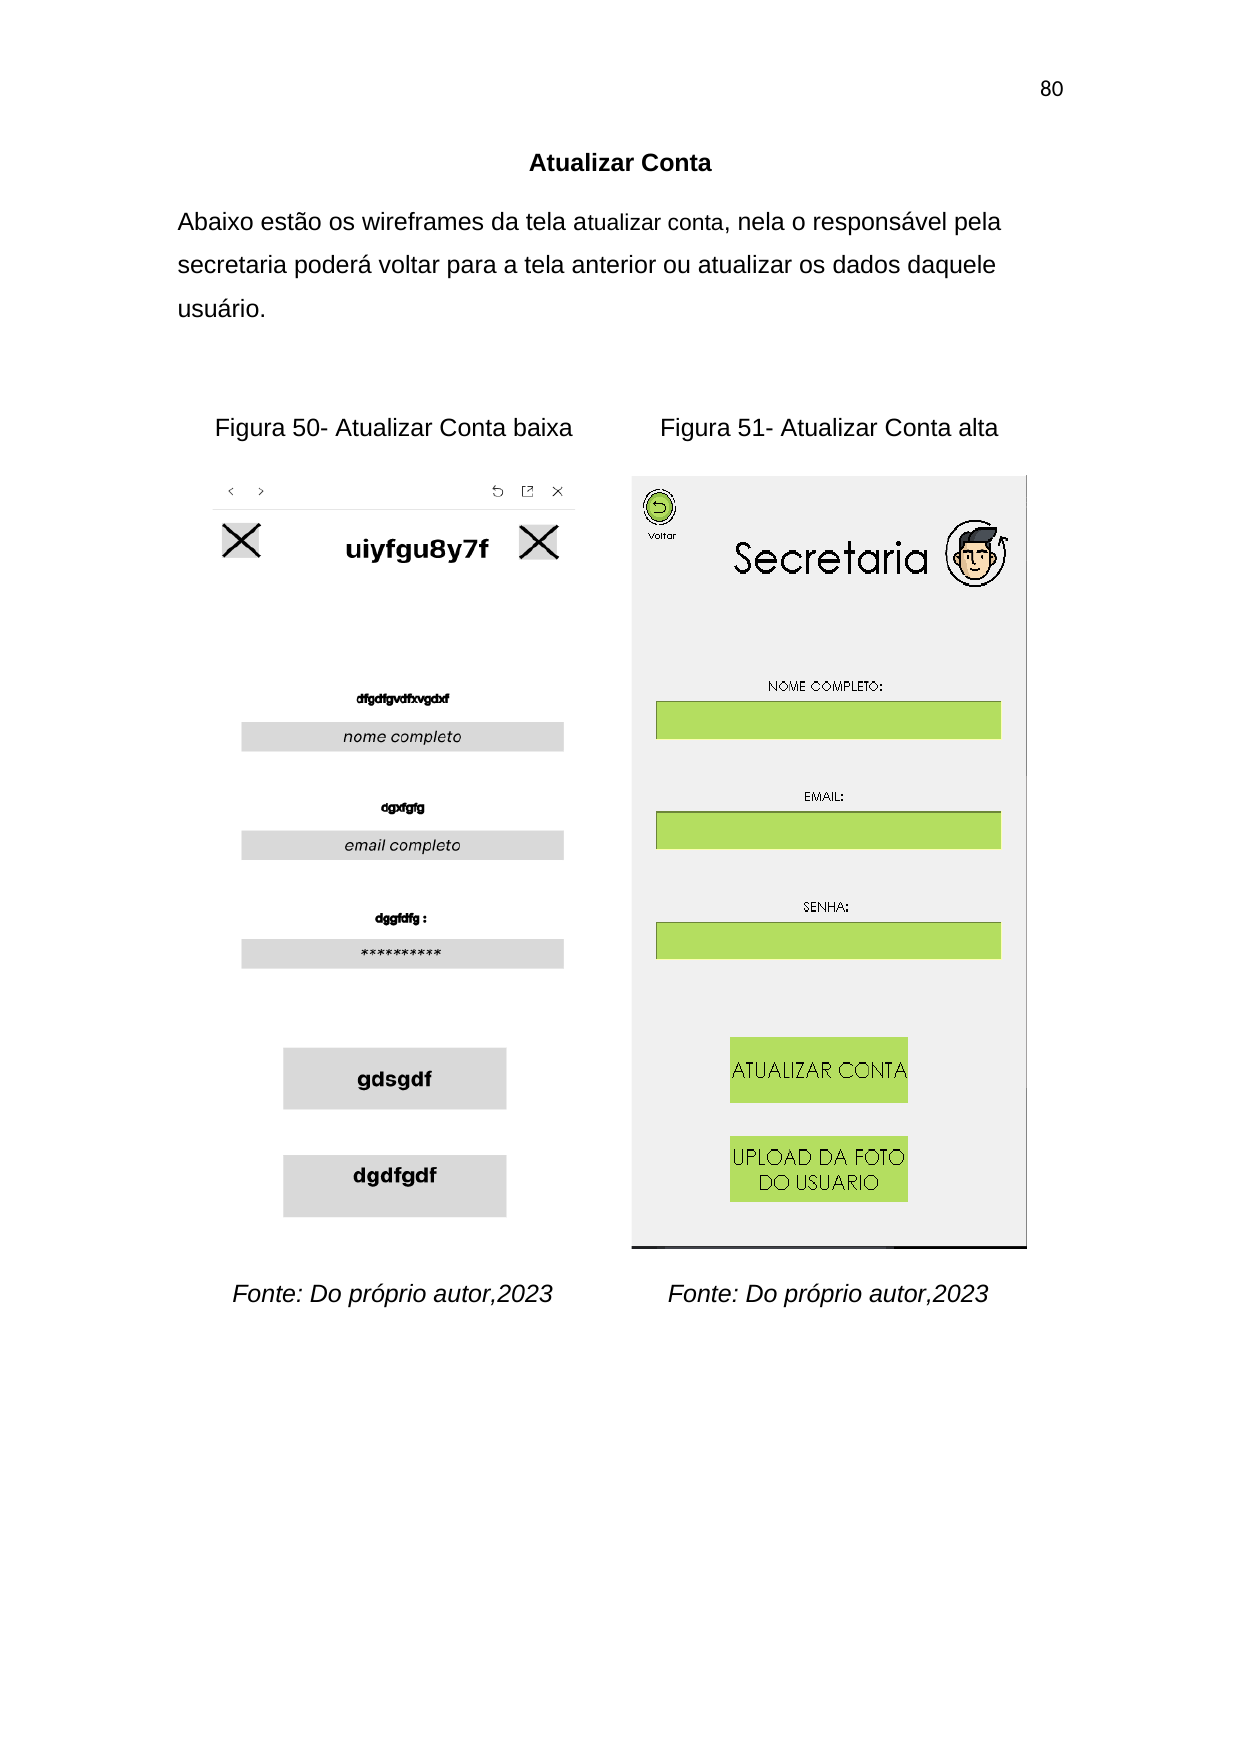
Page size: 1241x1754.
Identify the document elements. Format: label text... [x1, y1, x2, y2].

table_cell Fonte: Do próprio autor,2023 [177, 1279, 611, 1341]
text Atualizar Conta [177, 148, 1063, 176]
table_cell [177, 476, 611, 1279]
table_header Figura 51- Atualizar Conta alta [611, 413, 1048, 476]
text Abaixo estão os wireframes da tela atualizar conta, nela o responsável pela secretaria poderá voltar para a tela anterior ou atualizar os dados daquele usuário. [177, 207, 1063, 322]
table_cell [611, 476, 1048, 1279]
picture [212, 475, 575, 1248]
table_cell Fonte: Do próprio autor,2023 [611, 1279, 1048, 1341]
table_header Figura 50- Atualizar Conta baixa [177, 413, 611, 476]
picture [631, 475, 1027, 1249]
